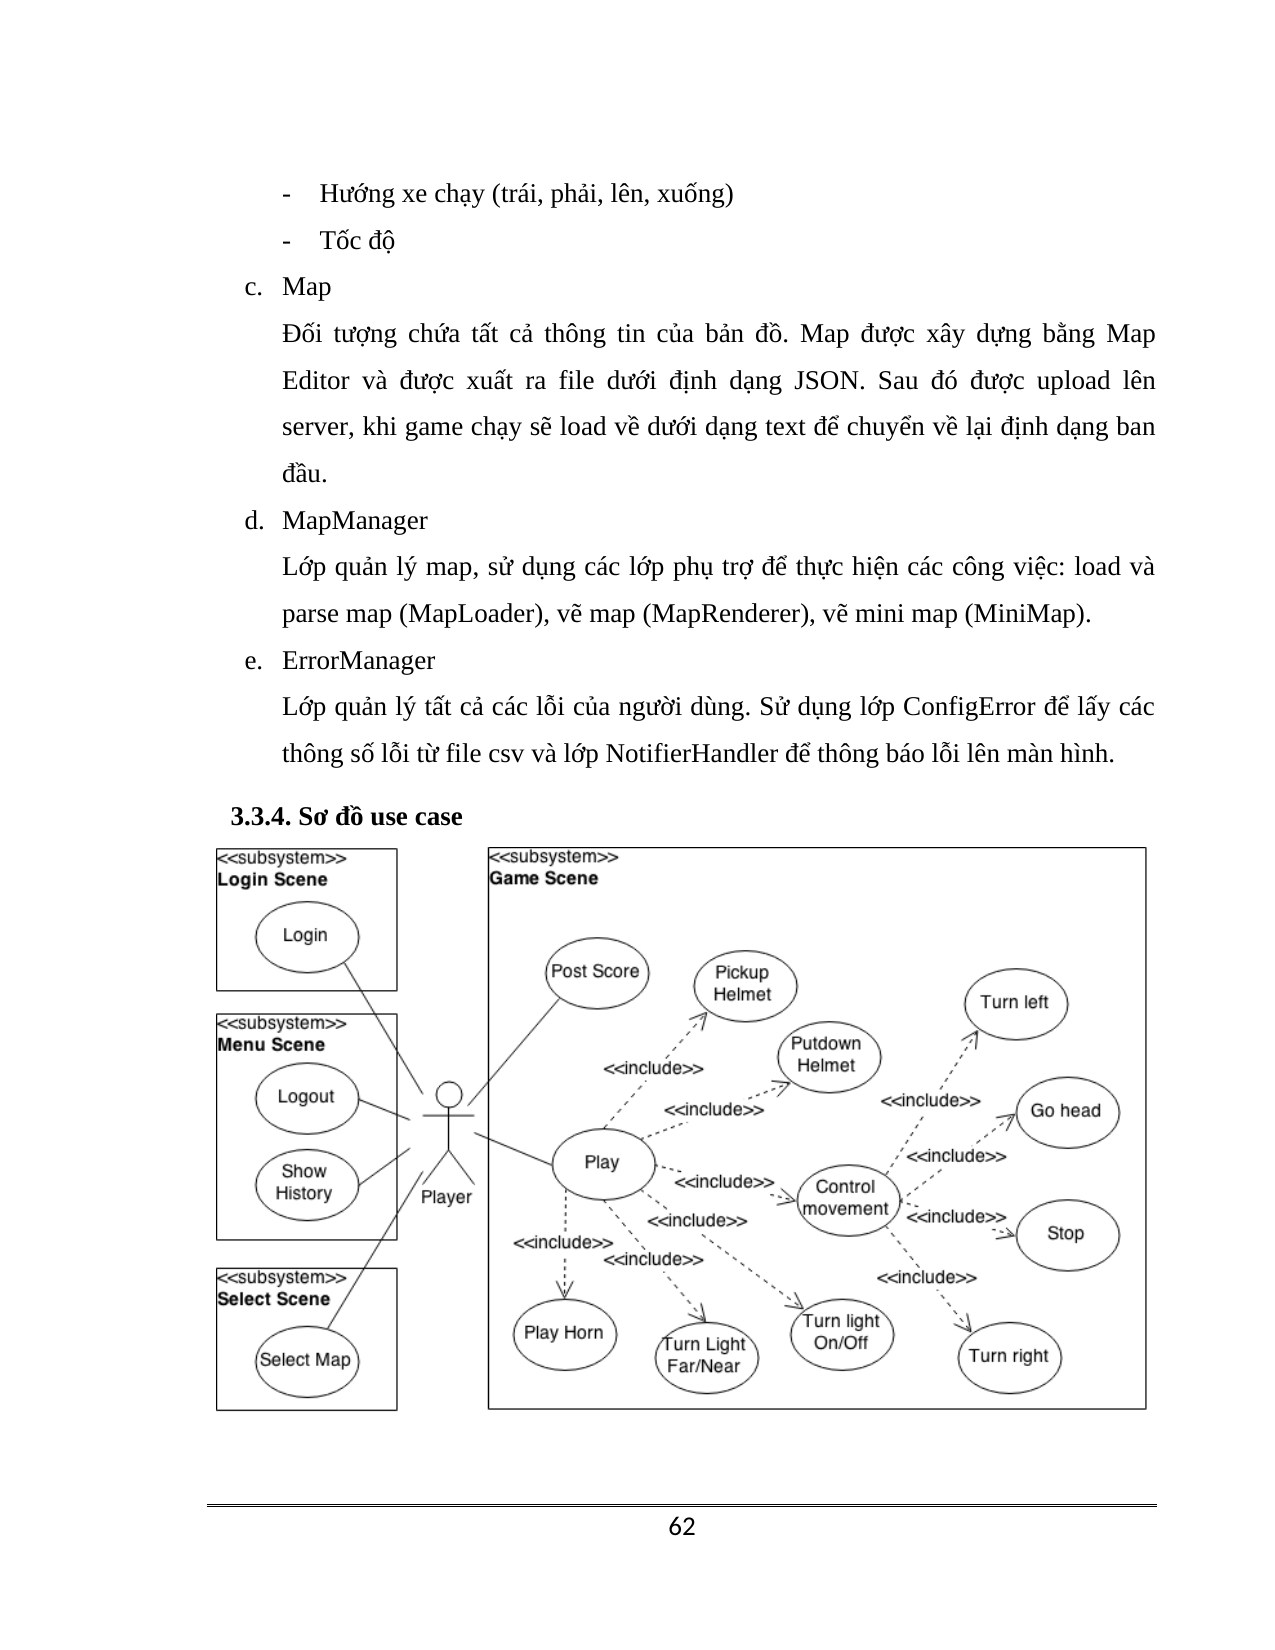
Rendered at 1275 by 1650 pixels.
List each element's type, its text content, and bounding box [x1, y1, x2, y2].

list Hướng xe chạy (trái, phải, lên, xuống) [282, 177, 1157, 208]
list Đối tượng chứa tất cả thông tin của bản đồ. Map được xây dựng bằng Map Editor và được xuất ra file dưới định dạng JSON. Sau đó được upload lên server, khi game chạy sẽ load về dưới dạng text để chuyển về lại định dạng ban đầu. [282, 317, 1157, 488]
list Lớp quản lý tất cả các lỗi của người dùng. Sử dụng lớp ConfigError để lấy các thông số lỗi từ file csv và lớp NotifierHandler để thông báo lỗi lên màn hình. [282, 691, 1157, 768]
list ErrorManager [244, 644, 1157, 675]
list Map [244, 271, 1157, 302]
list Lớp quản lý map, sử dụng các lớp phụ trợ để thực hiện các công việc: load và parse map (MapLoader), vẽ map (MapRenderer), vẽ mini map (MiniMap). [282, 551, 1157, 628]
picture [216, 847, 1148, 1415]
list Tốc độ [282, 224, 1157, 255]
subtitle Sơ đồ use case [230, 801, 1157, 832]
list MapManager [244, 504, 1157, 535]
